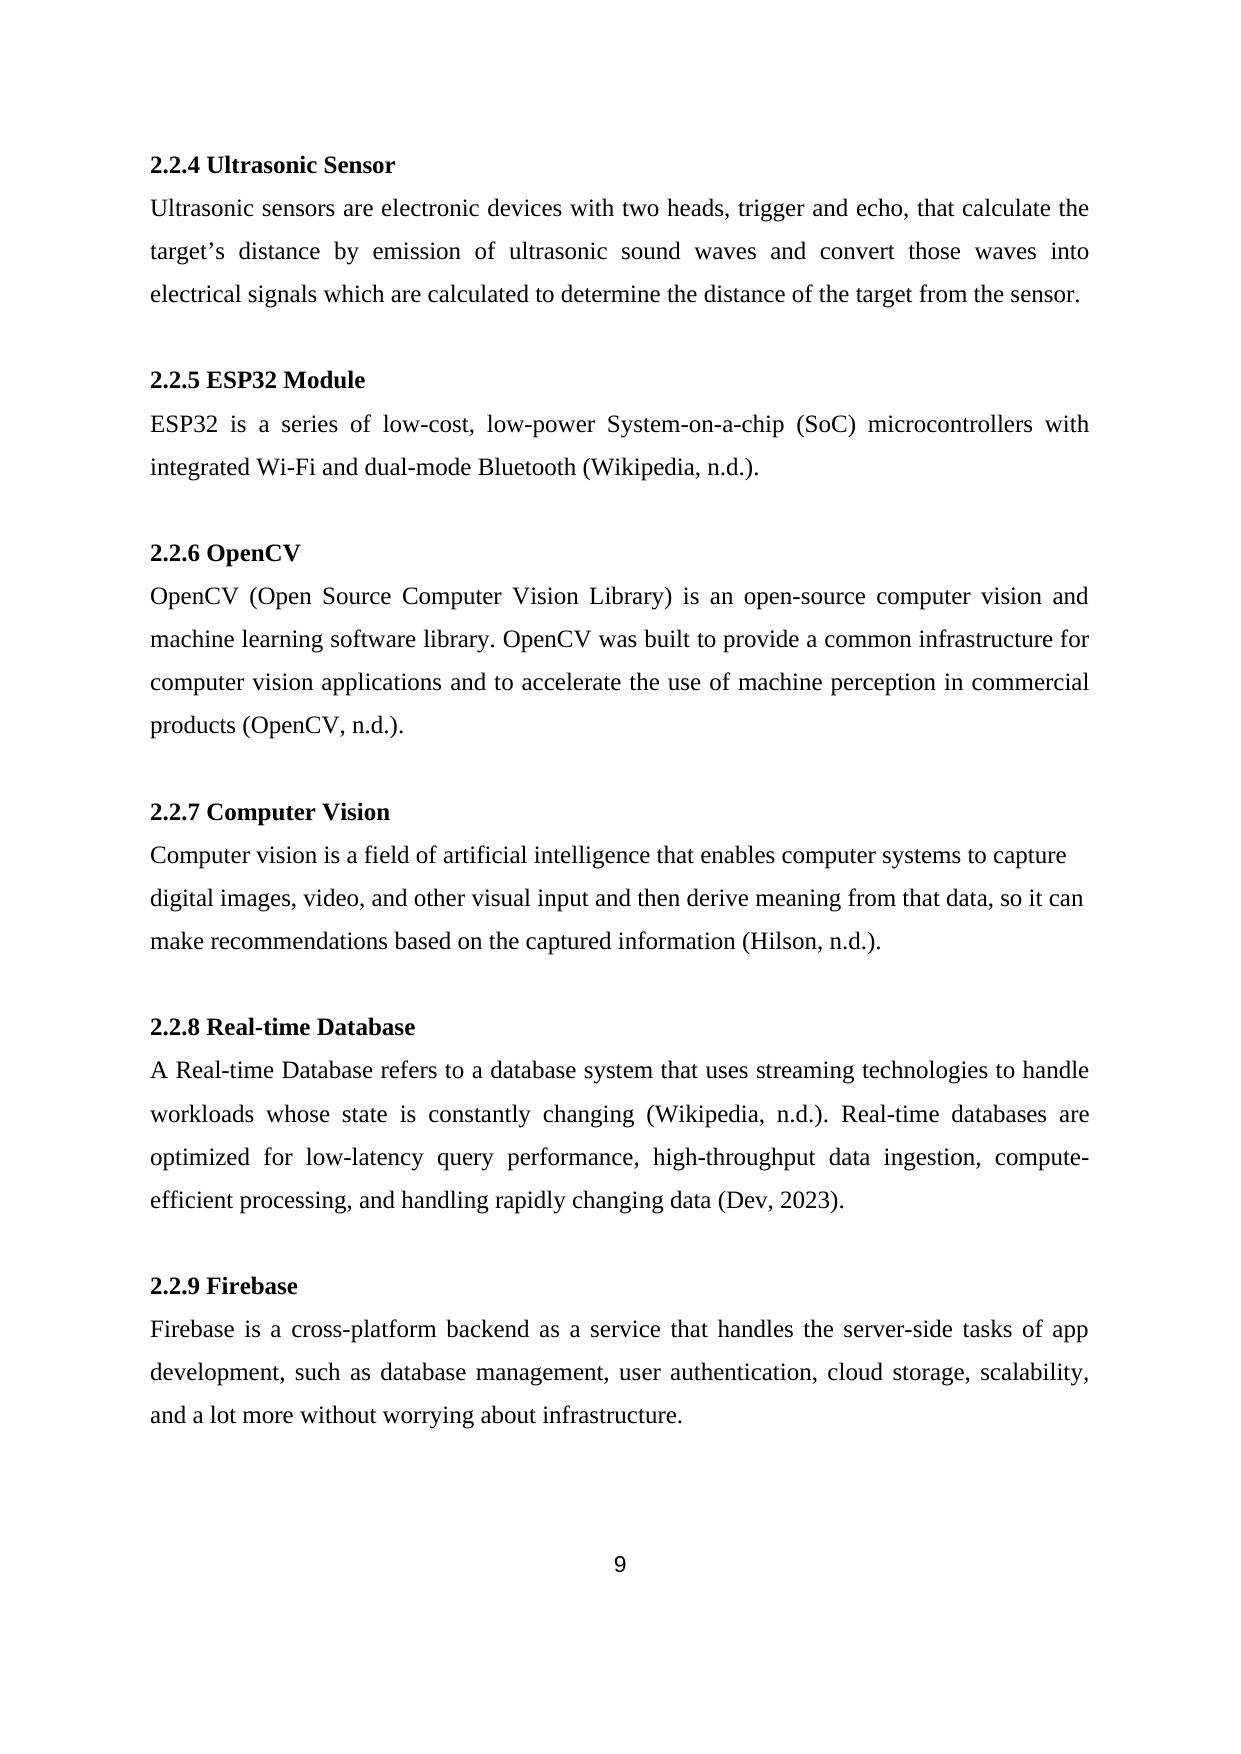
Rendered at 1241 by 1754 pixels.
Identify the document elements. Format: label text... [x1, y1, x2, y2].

text Computer vision is a field of artificial intelligence that enables computer systems to capture digital images, video, and other visual input and then derive meaning from that data, so it can make recommendations based on the captured information (Hilson, n.d.). [150, 840, 1090, 955]
subtitle 2.2.6 OpenCV [150, 538, 1090, 567]
subtitle 2.2.4 Ultrasonic Sensor [150, 150, 1090, 179]
subtitle 2.2.8 Real-time Database [150, 1012, 1090, 1041]
text Firebase is a cross-platform backend as a service that handles the server-side tasks of app development, such as database management, user authentication, cloud storage, scalability, and a lot more without worrying about infrastructure. [150, 1314, 1090, 1429]
subtitle 2.2.7 Computer Vision [150, 797, 1090, 826]
text Ultrasonic sensors are electronic devices with two heads, trigger and echo, that calculate the target’s distance by emission of ultrasonic sound waves and convert those waves into electrical signals which are calculated to determine the distance of the target from the sensor. [150, 193, 1090, 308]
text OpenCV (Open Source Computer Vision Library) is an open-source computer vision and machine learning software library. OpenCV was built to provide a common infrastructure for computer vision applications and to accelerate the use of machine perception in commercial products (OpenCV, n.d.). [150, 581, 1090, 739]
subtitle 2.2.9 Firebase [150, 1271, 1090, 1300]
subtitle 2.2.5 ESP32 Module [150, 366, 1090, 394]
text ESP32 is a series of low-cost, low-power System-on-a-chip (SoC) microcontrollers with integrated Wi-Fi and dual-mode Bluetooth (Wikipedia, n.d.). [150, 409, 1090, 481]
text A Real-time Database refers to a database system that uses streaming technologies to handle workloads whose state is constantly changing (Wikipedia, n.d.). Real-time databases are optimized for low-latency query performance, high-throughput data ingestion, compute-efficient processing, and handling rapidly changing data (Dev, 2023). [150, 1056, 1090, 1214]
